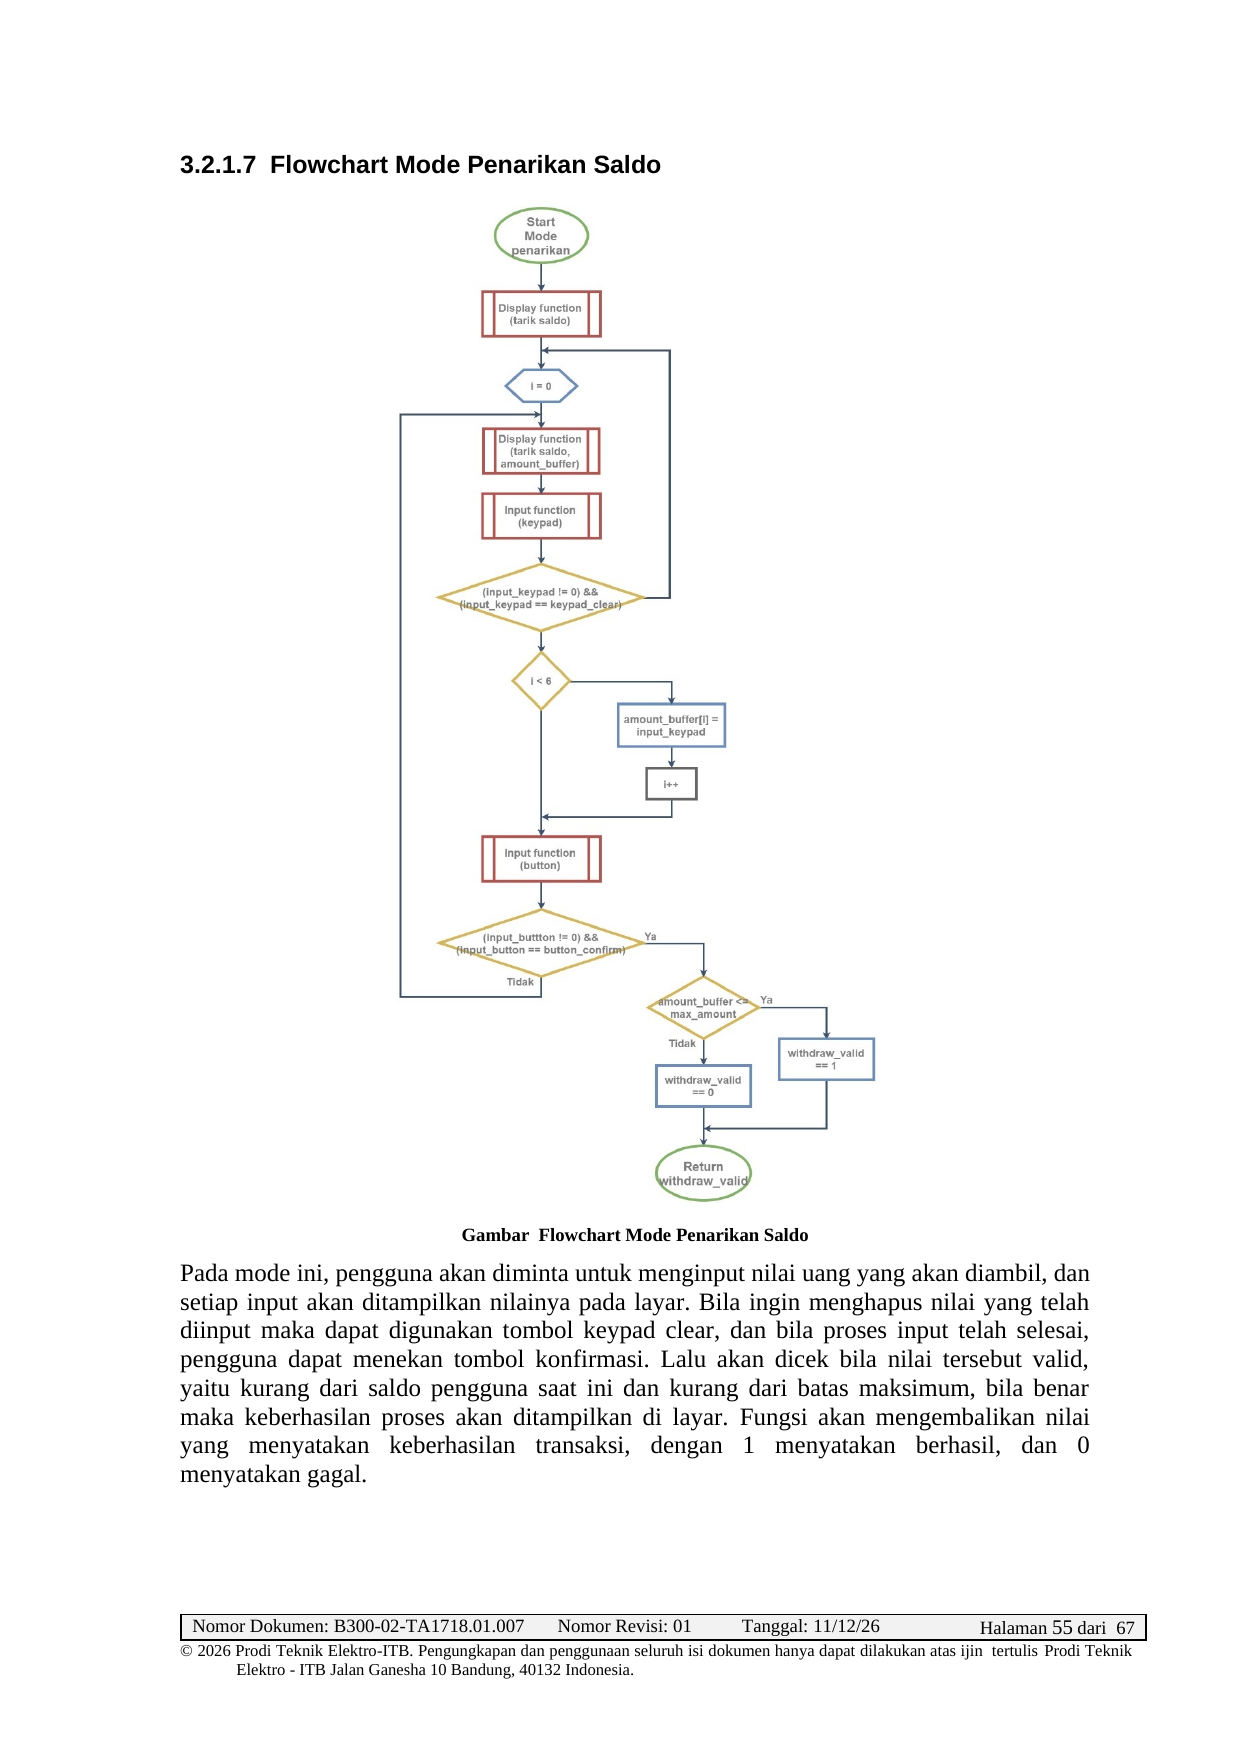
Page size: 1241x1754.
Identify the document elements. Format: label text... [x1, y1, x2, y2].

subtitle Flowchart Mode Penarikan Saldo [180, 150, 1090, 179]
text Pada mode ini, pengguna akan diminta untuk menginput nilai uang yang akan diambil, dan setiap input akan ditampilkan nilainya pada layar. Bila ingin menghapus nilai yang telah diinput maka dapat digunakan tombol keypad clear, dan bila proses input telah selesai, pengguna dapat menekan tombol konfirmasi. Lalu akan dicek bila nilai tersebut valid, yaitu kurang dari saldo pengguna saat ini dan kurang dari batas maksimum, bila benar maka keberhasilan proses akan ditampilkan di layar. Fungsi akan mengembalikan nilai yang menyatakan keberhasilan transaksi, dengan 1 menyatakan berhasil, dan 0 menyatakan gagal. [180, 1258, 1090, 1488]
picture [374, 185, 897, 1224]
text Gambar Flowchart Mode Penarikan Saldo [180, 1224, 1090, 1246]
